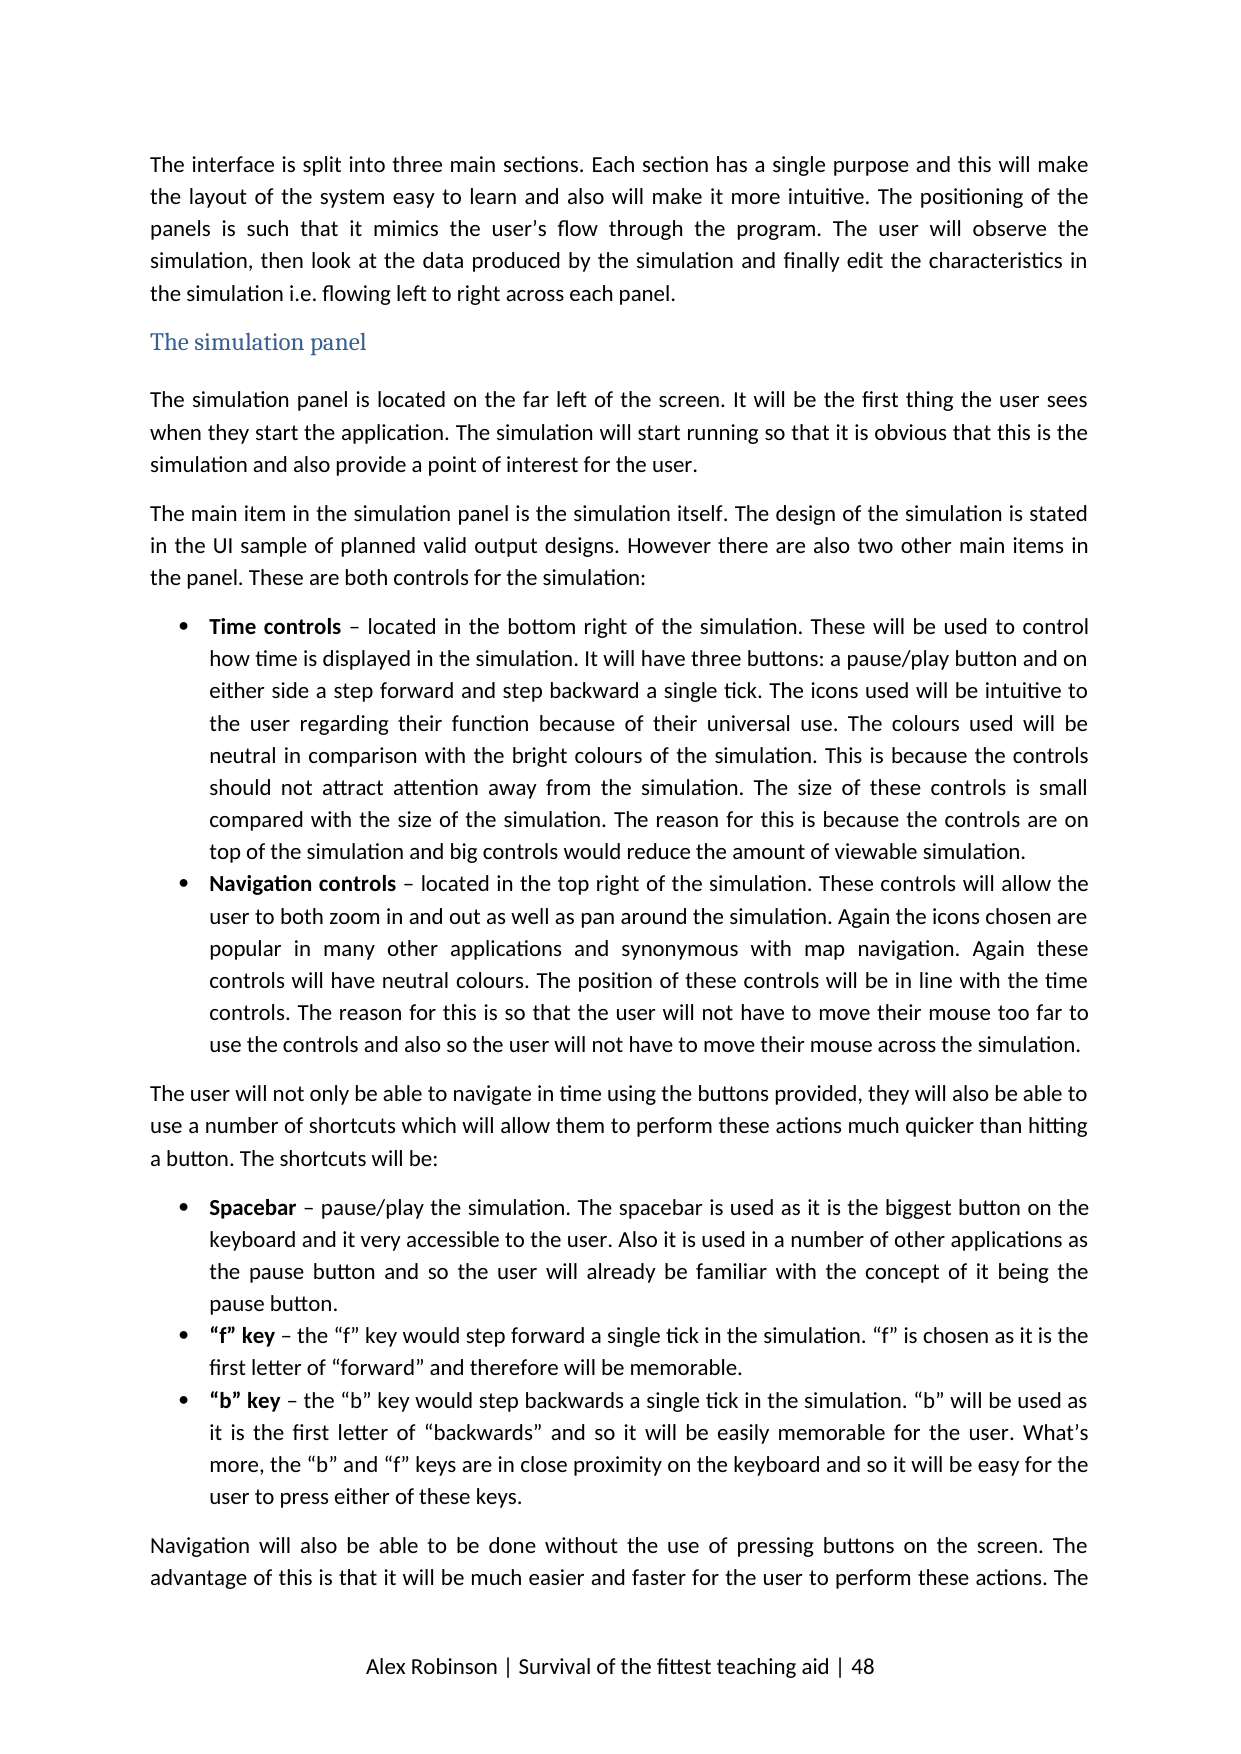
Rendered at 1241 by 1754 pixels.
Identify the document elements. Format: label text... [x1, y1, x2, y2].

text The simulation panel is located on the far left of the screen. It will be the first thing the user sees when they start the application. The simulation will start running so that it is obvious that this is the simulation and also provide a point of interest for the user. [150, 386, 1090, 478]
text The user will not only be able to navigate in time using the buttons provided, they will also be able to use a number of shortcuts which will allow them to perform these actions much quicker than hitting a button. The shortcuts will be: [150, 1079, 1090, 1172]
list “b” key – the “b” key would step backwards a single tick in the simulation. “b” will be used as it is the first letter of “backwards” and so it will be easily memorable for the user. What’s more, the “b” and “f” keys are in close proximity on the keyboard and so it will be easy for the user to press either of these keys. [179, 1386, 1090, 1510]
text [150, 1531, 1090, 1591]
list Time controls – located in the bottom right of the simulation. These will be used to control how time is displayed in the simulation. It will have three buttons: a pause/play button and on either side a step forward and step backward a single tick. The icons used will be intuitive to the user regarding their function because of their universal use. The colours used will be neutral in comparison with the bright colours of the simulation. This is because the controls should not attract attention away from the simulation. The size of these controls is small compared with the size of the simulation. The reason for this is because the controls are on top of the simulation and big controls would reduce the amount of viewable simulation. [179, 612, 1090, 865]
list Navigation controls – located in the top right of the simulation. These controls will allow the user to both zoom in and out as well as pan around the simulation. Again the icons chosen are popular in many other applications and synonymous with map navigation. Again these controls will have neutral colours. The position of these controls will be in line with the time controls. The reason for this is so that the user will not have to move their mouse too far to use the controls and also so the user will not have to move their mouse across the simulation. [179, 869, 1090, 1058]
list Spacebar – pause/play the simulation. The spacebar is used as it is the biggest button on the keyboard and it very accessible to the user. Also it is used in a number of other applications as the pause button and so the user will already be familiar with the concept of it being the pause button. [179, 1193, 1090, 1317]
list “f” key – the “f” key would step forward a single tick in the simulation. “f” is chosen as it is the first letter of “forward” and therefore will be memorable. [179, 1321, 1090, 1382]
subtitle The simulation panel [150, 328, 1090, 356]
text The interface is split into three main sections. Each section has a single purpose and this will make the layout of the system easy to learn and also will make it more intuitive. The positioning of the panels is such that it mimics the user’s flow through the program. The user will observe the simulation, then look at the data produced by the simulation and finally edit the characteristics in the simulation i.e. flowing left to right across each panel. [150, 150, 1090, 307]
text The main item in the simulation panel is the simulation itself. The design of the simulation is stated in the UI sample of planned valid output designs. However there are also two other main items in the panel. These are both controls for the simulation: [150, 499, 1090, 591]
